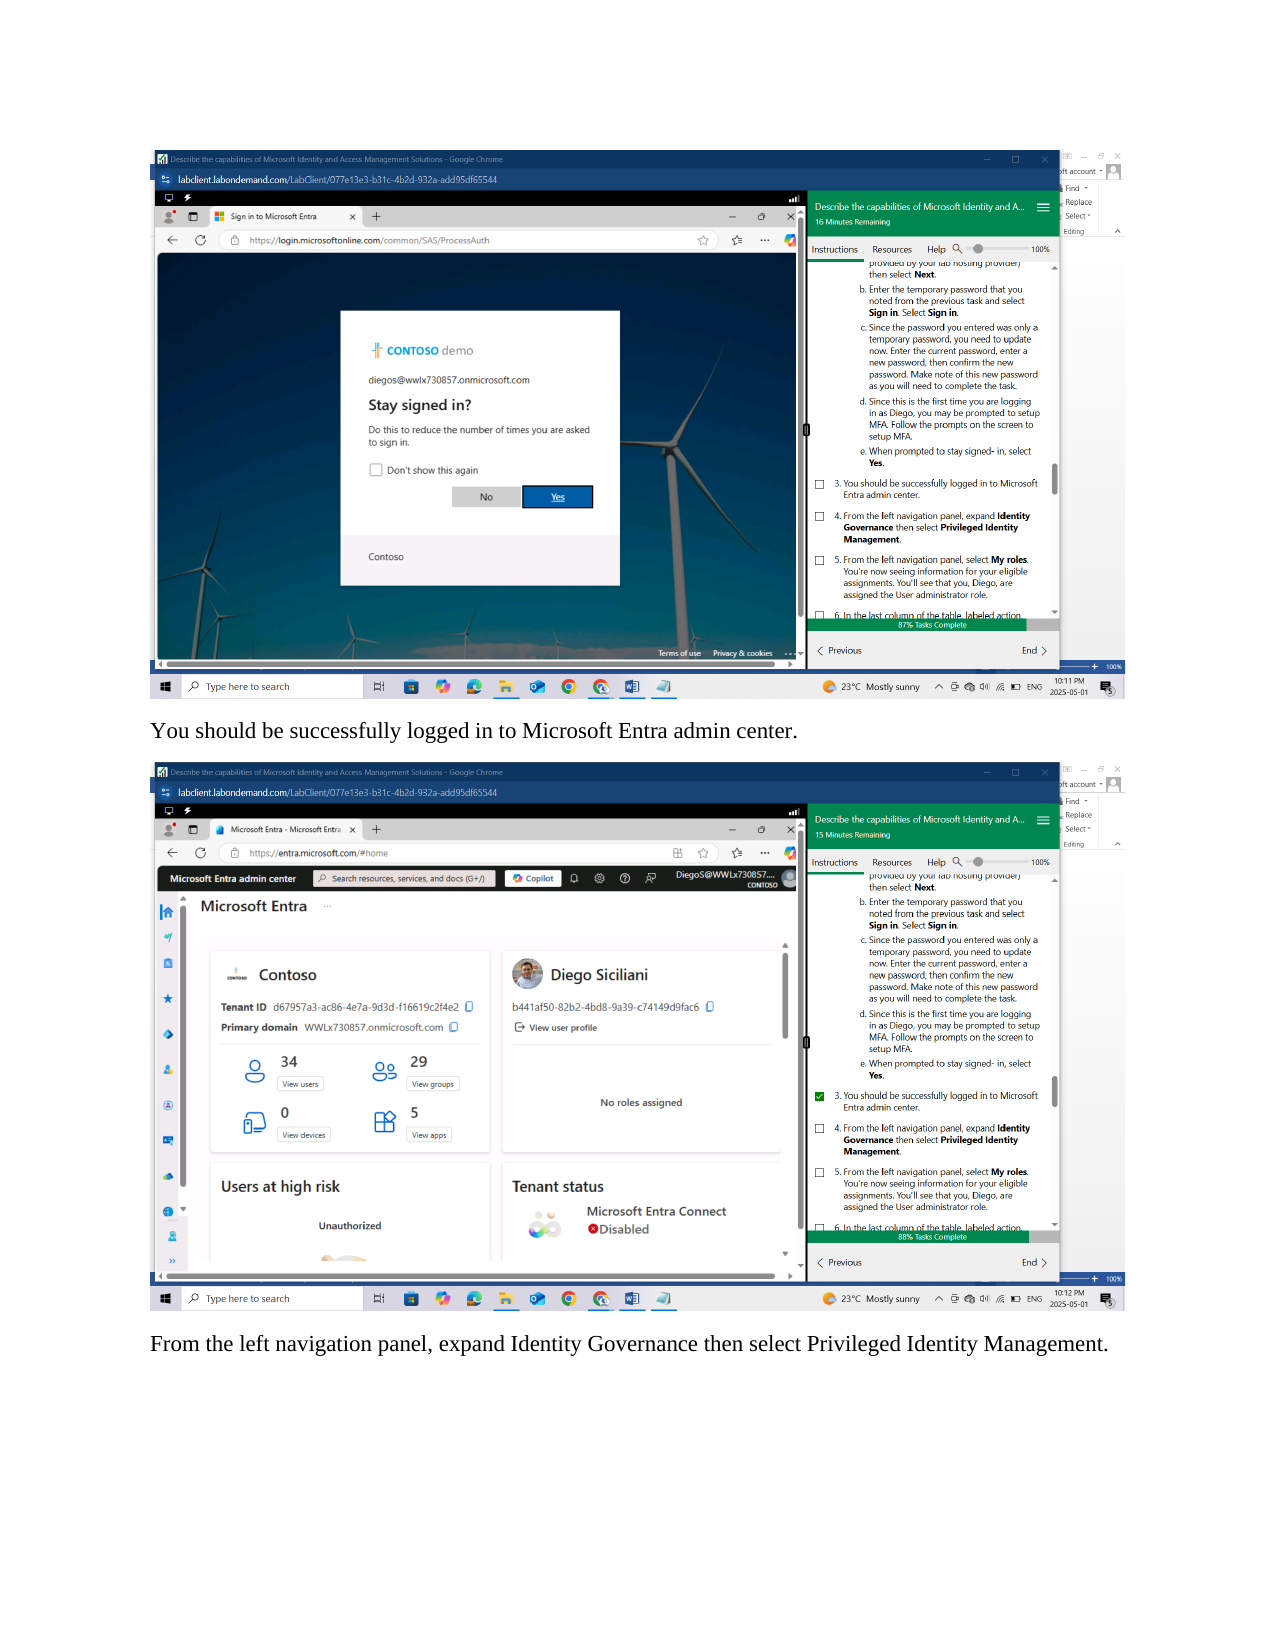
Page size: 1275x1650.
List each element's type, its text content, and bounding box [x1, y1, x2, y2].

picture [150, 150, 1125, 699]
text You should be successfully logged in to Microsoft Entra admin center. [150, 717, 1125, 744]
text From the left navigation panel, expand Identity Governance then select Privileged Identity Management. [150, 1330, 1125, 1356]
picture [150, 762, 1125, 1311]
